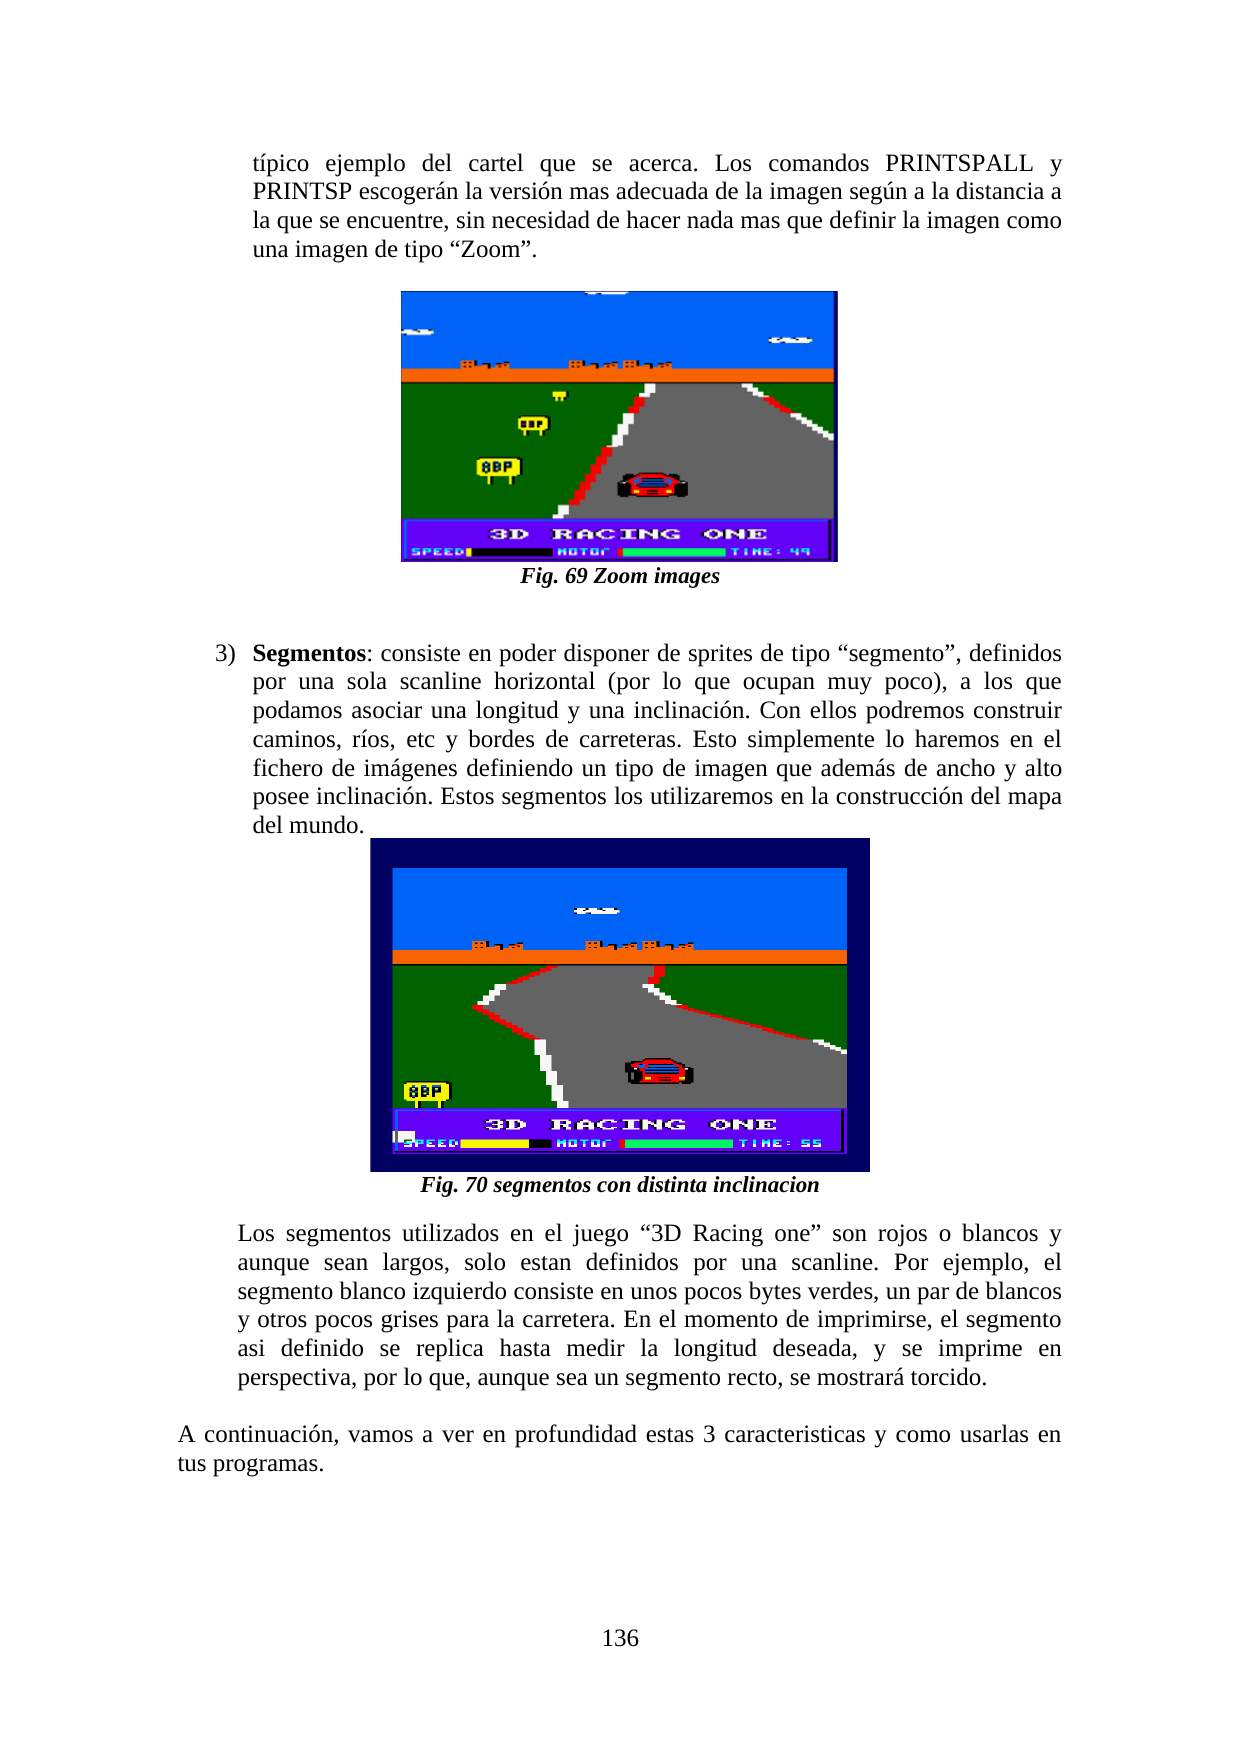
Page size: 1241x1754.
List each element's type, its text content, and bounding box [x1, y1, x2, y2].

picture [401, 291, 839, 562]
text Los segmentos utilizados en el juego “3D Racing one” son rojos o blancos y aunque sean largos, solo estan definidos por una scanline. Por ejemplo, el segmento blanco izquierdo consiste en unos pocos bytes verdes, un par de blancos y otros pocos grises para la carretera. En el momento de imprimirse, el segmento asi definido se replica hasta medir la longitud deseada, y se imprime en perspectiva, por lo que, aunque sea un segmento recto, se mostrará torcido. [237, 1218, 1063, 1391]
picture [370, 838, 870, 1172]
list Segmentos: consiste en poder disponer de sprites de tipo “segmento”, definidos por una sola scanline horizontal (por lo que ocupan muy poco), a los que podamos asociar una longitud y una inclinación. Con ellos podremos construir caminos, ríos, etc y bordes de carreteras. Esto simplemente lo haremos en el fichero de imágenes definiendo un tipo de imagen que además de ancho y alto posee inclinación. Estos segmentos los utilizaremos en la construcción del mapa del mundo. [215, 638, 1063, 839]
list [215, 148, 1063, 263]
text A continuación, vamos a ver en profundidad estas 3 caracteristicas y como usarlas en tus programas. [177, 1419, 1063, 1477]
